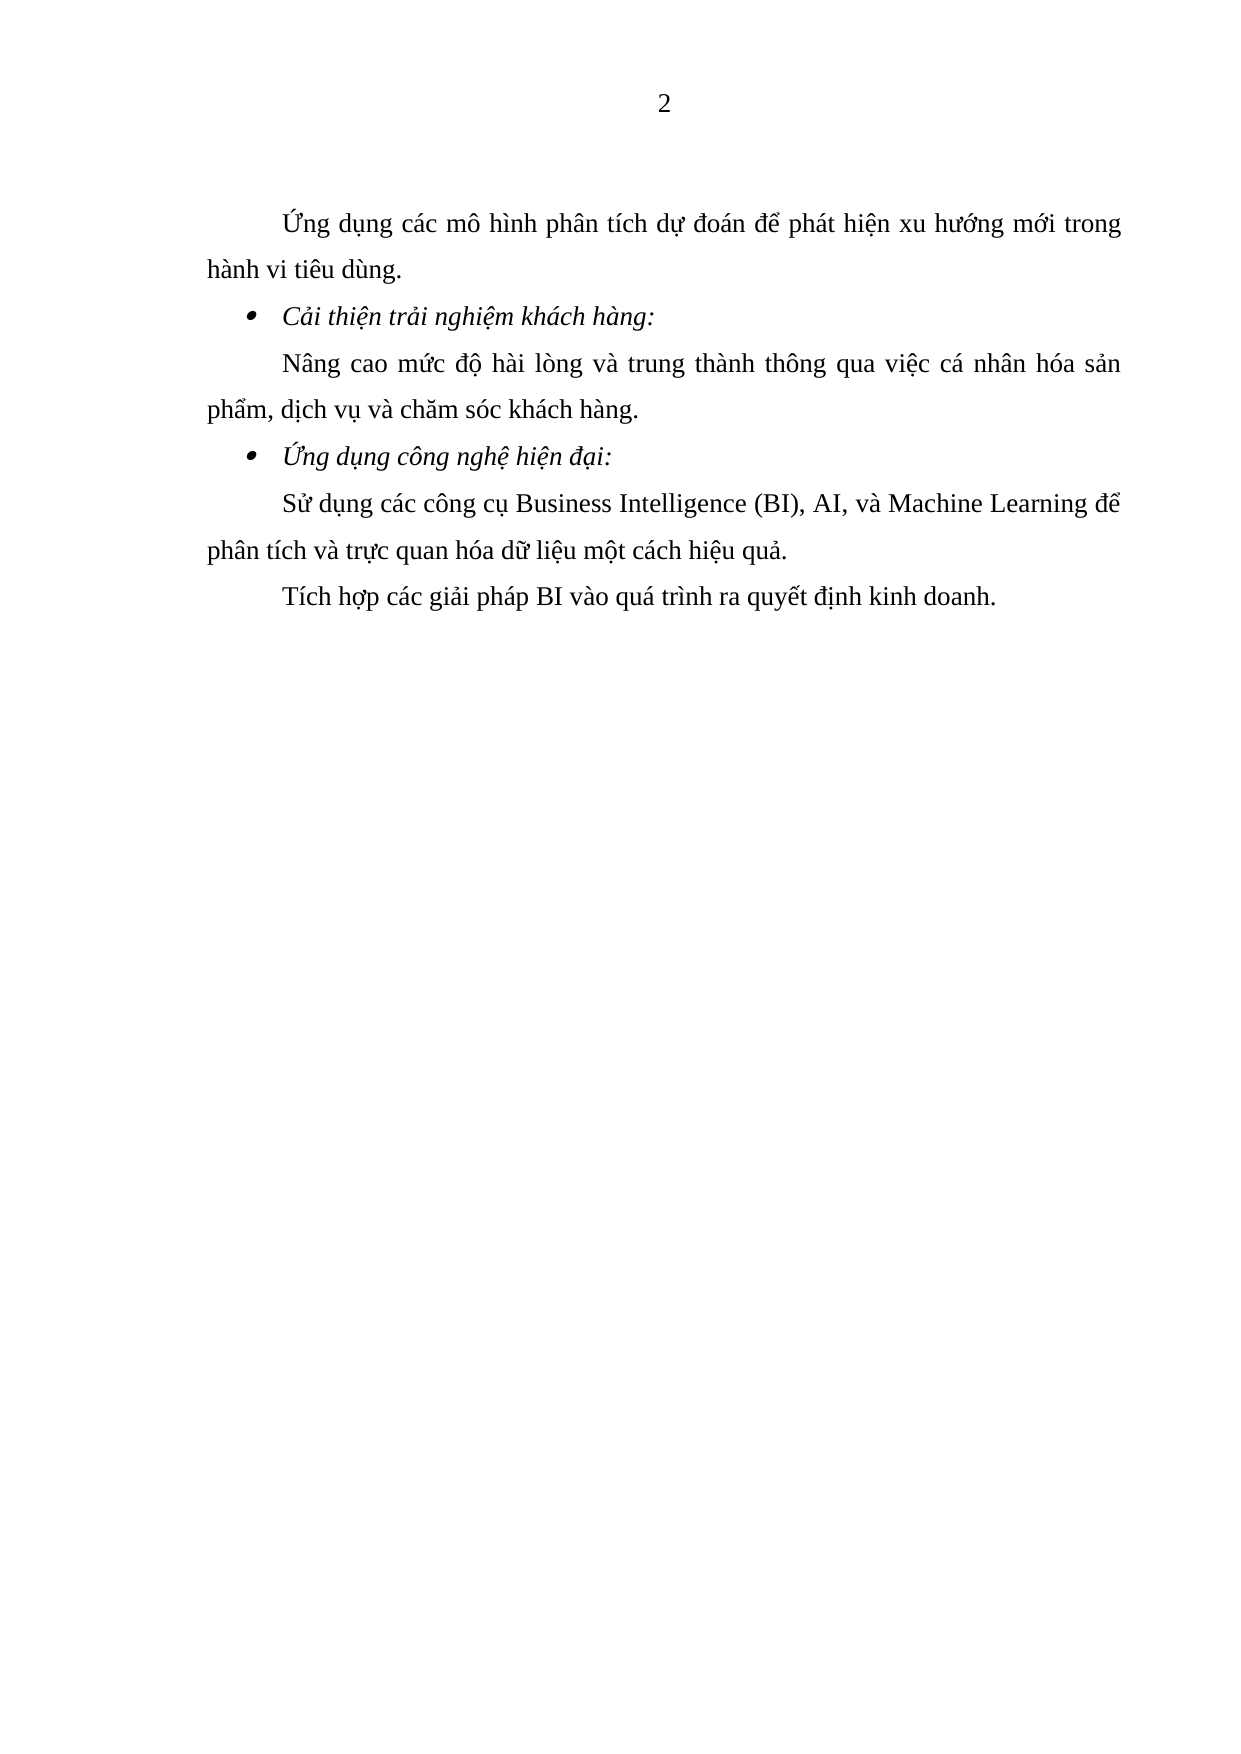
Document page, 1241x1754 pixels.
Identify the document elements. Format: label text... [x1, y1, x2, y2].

list Cải thiện trải nghiệm khách hàng: [244, 300, 1122, 331]
text Sử dụng các công cụ Business Intelligence (BI), AI, và Machine Learning để phân tích và trực quan hóa dữ liệu một cách hiệu quả. [207, 487, 1122, 565]
text Nâng cao mức độ hài lòng và trung thành thông qua việc cá nhân hóa sản phẩm, dịch vụ và chăm sóc khách hàng. [207, 347, 1122, 425]
list Ứng dụng công nghệ hiện đại: [244, 440, 1122, 472]
text Ứng dụng các mô hình phân tích dự đoán để phát hiện xu hướng mới trong hành vi tiêu dùng. [207, 207, 1122, 284]
text Tích hợp các giải pháp BI vào quá trình ra quyết định kinh doanh. [207, 581, 1122, 612]
